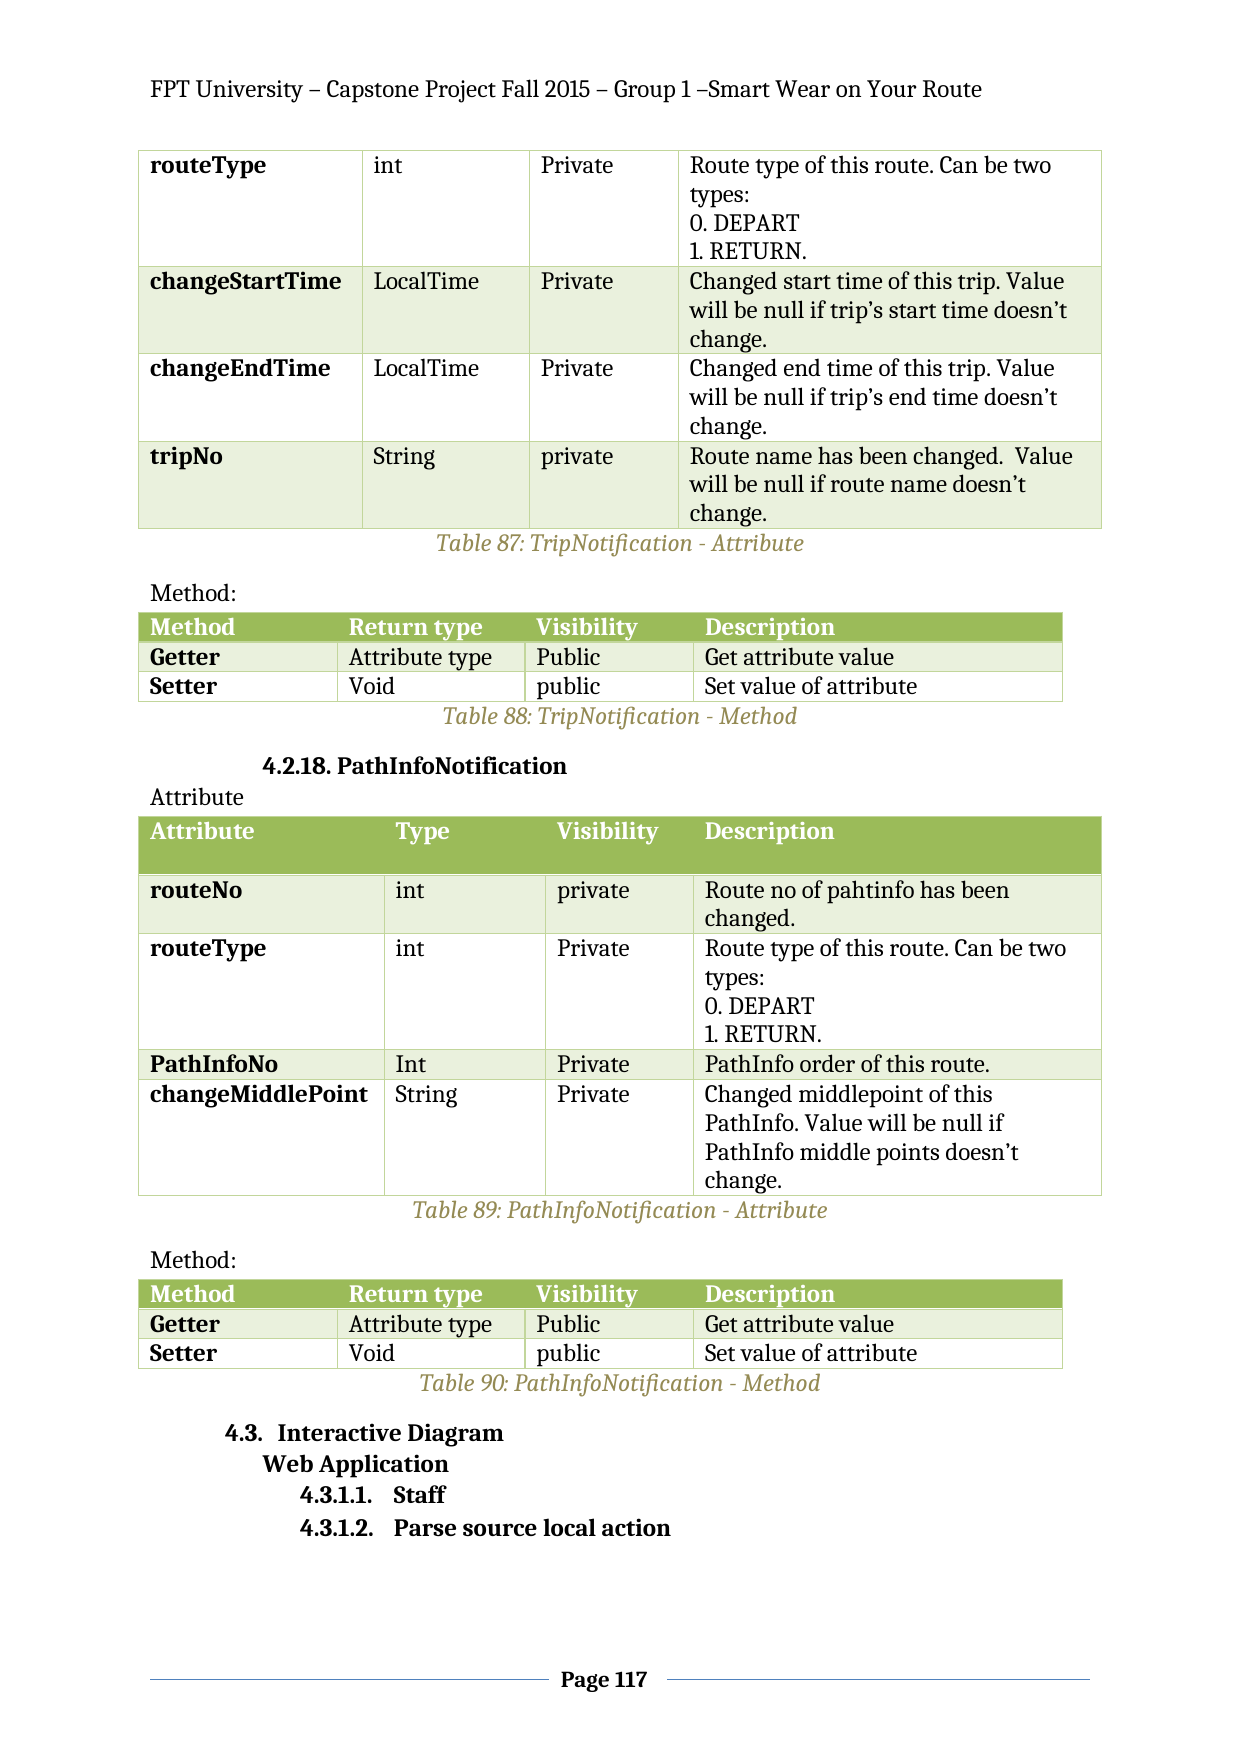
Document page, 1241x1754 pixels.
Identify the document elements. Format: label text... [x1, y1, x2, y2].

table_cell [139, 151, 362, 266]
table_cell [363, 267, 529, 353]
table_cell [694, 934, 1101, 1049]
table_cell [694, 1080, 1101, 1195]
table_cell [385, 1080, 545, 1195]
text Table 89: PathInfoNotification - Attribute [150, 1196, 1090, 1225]
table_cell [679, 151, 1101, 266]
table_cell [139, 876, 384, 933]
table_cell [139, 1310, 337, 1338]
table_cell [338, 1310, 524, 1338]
text Table 87: TripNotification - Attribute [150, 529, 1090, 558]
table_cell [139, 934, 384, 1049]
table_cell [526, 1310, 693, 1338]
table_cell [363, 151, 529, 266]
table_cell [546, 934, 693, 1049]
subtitle Staff [300, 1481, 1090, 1509]
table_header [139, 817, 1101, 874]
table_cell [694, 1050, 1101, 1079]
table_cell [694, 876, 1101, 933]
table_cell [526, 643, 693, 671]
subtitle 4.2.18. PathInfoNotification [262, 752, 1090, 780]
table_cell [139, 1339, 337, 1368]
text Method: [150, 1246, 1090, 1274]
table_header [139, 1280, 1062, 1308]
text Table 90: PathInfoNotification - Method [150, 1369, 1090, 1398]
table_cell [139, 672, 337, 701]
text Table 88: TripNotification - Method [150, 702, 1090, 731]
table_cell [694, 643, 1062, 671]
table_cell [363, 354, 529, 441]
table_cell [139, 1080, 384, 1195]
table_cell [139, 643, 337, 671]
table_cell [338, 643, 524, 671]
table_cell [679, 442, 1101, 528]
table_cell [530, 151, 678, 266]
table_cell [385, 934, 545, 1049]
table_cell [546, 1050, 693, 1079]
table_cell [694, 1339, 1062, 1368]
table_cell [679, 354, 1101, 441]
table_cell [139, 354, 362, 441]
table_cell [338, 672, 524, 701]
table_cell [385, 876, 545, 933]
subtitle Parse source local action [300, 1514, 1090, 1542]
subtitle Interactive Diagram [225, 1419, 1090, 1447]
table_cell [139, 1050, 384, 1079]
text Attribute [150, 783, 1090, 811]
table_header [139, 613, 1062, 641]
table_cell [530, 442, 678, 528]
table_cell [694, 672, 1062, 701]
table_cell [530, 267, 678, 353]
text Method: [150, 578, 1090, 607]
subtitle Web Application [262, 1450, 1090, 1478]
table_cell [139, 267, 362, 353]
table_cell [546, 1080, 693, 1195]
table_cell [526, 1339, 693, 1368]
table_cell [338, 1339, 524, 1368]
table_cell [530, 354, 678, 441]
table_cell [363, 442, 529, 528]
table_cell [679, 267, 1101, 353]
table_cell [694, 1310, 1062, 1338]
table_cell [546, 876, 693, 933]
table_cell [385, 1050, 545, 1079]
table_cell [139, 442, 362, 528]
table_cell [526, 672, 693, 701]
